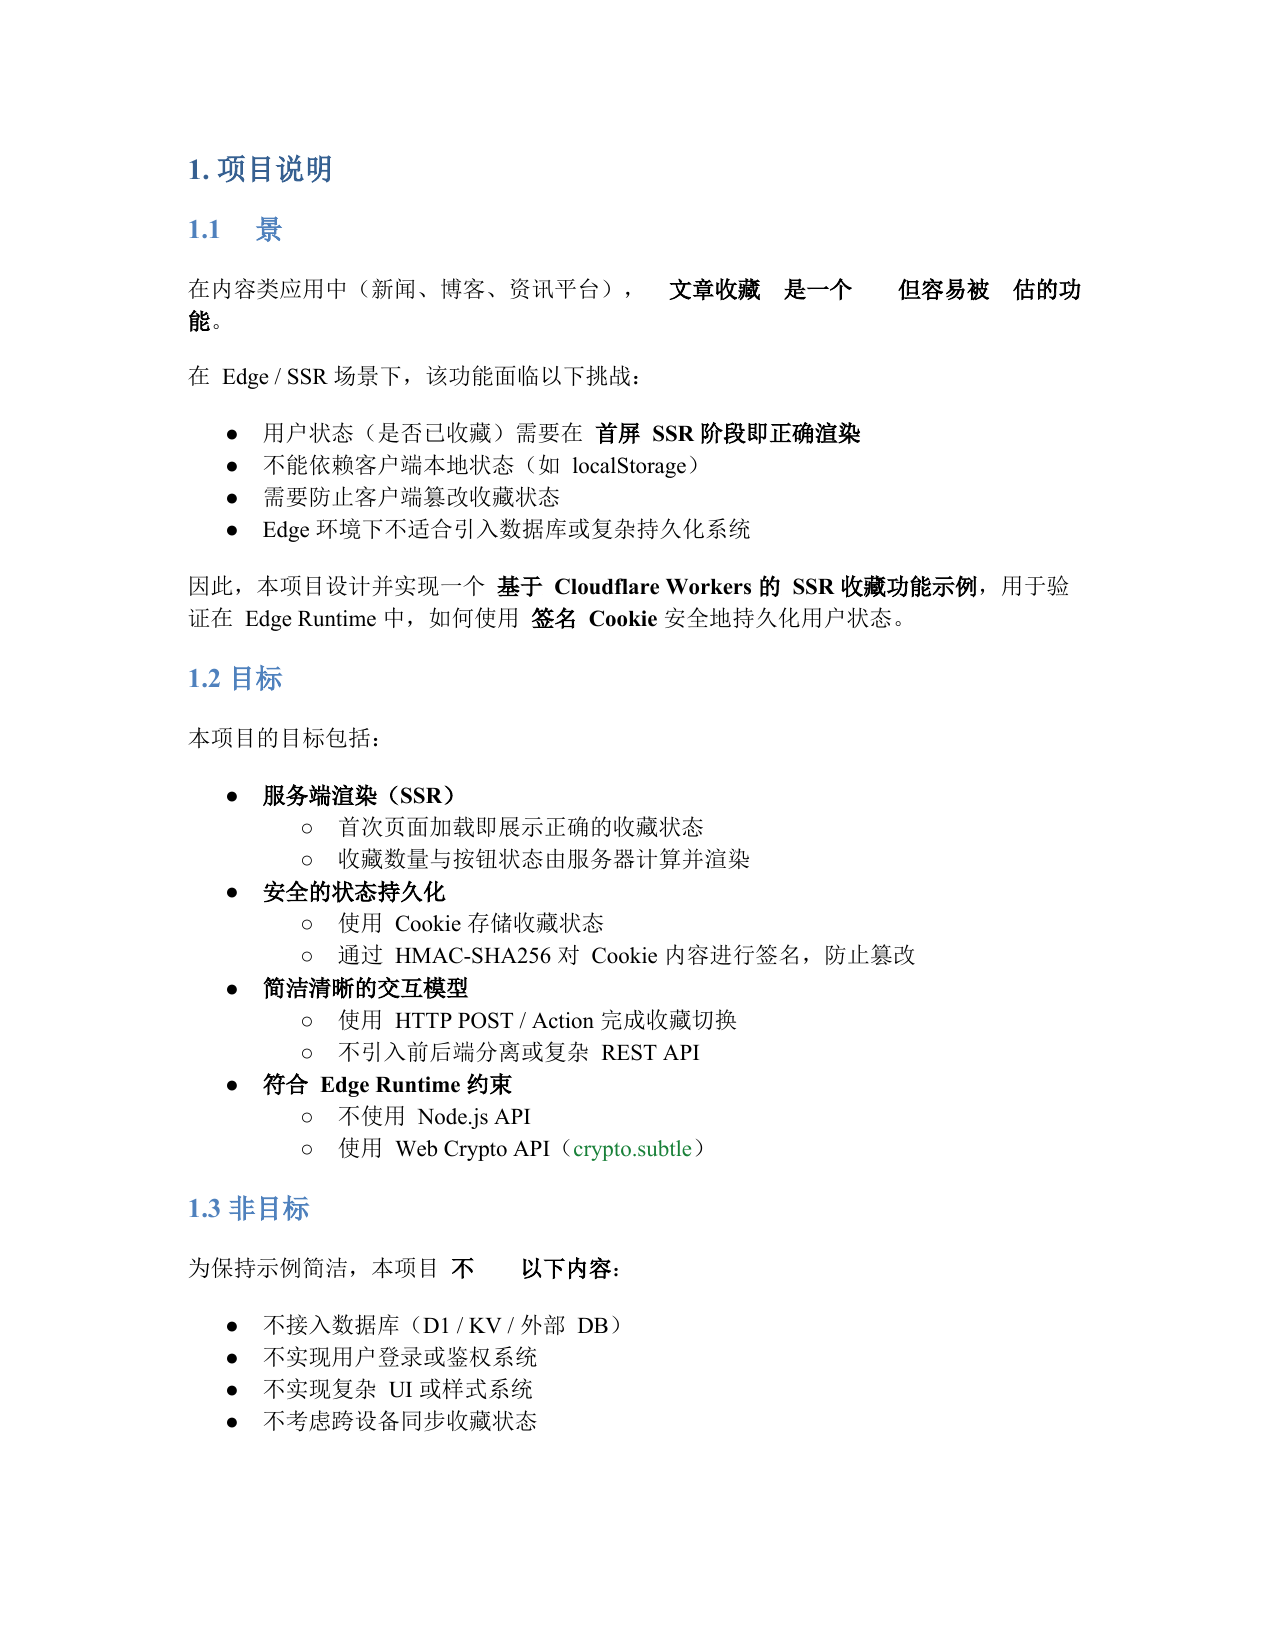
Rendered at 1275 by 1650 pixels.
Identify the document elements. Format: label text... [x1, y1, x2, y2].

list crypto.subtle [300, 1133, 1087, 1161]
